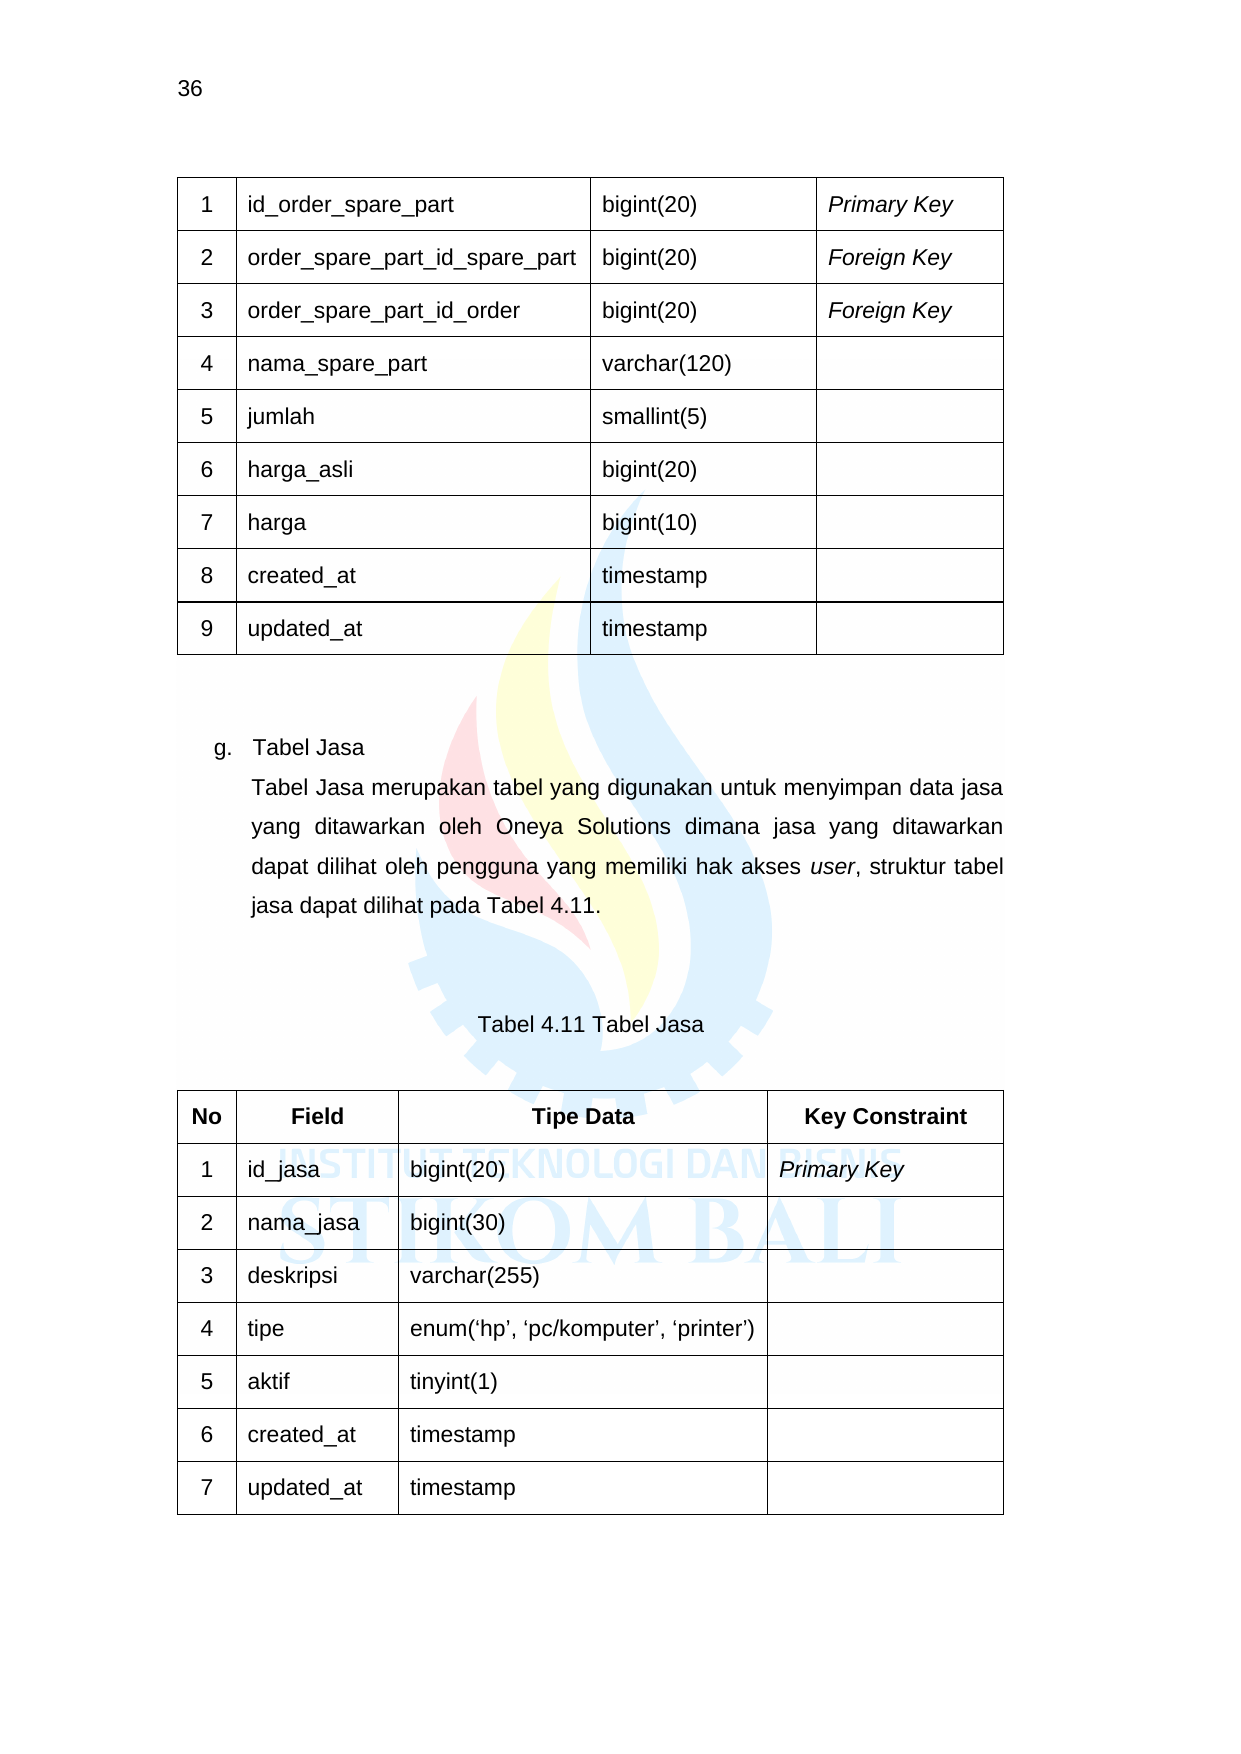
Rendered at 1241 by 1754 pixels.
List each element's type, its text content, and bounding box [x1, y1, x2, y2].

table_cell tipe [237, 1303, 398, 1355]
table_cell order_spare_part_id_order [237, 284, 590, 336]
table_cell 4 [178, 337, 236, 389]
table_cell varchar(255) [399, 1250, 767, 1302]
table_cell [768, 1409, 1003, 1461]
table_cell timestamp [399, 1409, 767, 1461]
table_cell bigint(20) [591, 231, 816, 283]
table_cell 2 [178, 231, 236, 283]
table_cell nama_spare_part [237, 337, 590, 389]
table_cell 9 [178, 603, 236, 654]
table_cell varchar(120) [591, 337, 816, 389]
table_cell [817, 496, 1003, 548]
table_cell 5 [178, 1356, 236, 1408]
table_cell timestamp [591, 603, 816, 654]
text Tabel 4.11 Tabel Jasa [177, 1011, 1004, 1037]
table_cell bigint(20) [591, 178, 816, 230]
table_cell id_jasa [237, 1144, 398, 1196]
table_cell tinyint(1) [399, 1356, 767, 1408]
table_cell 2 [178, 1197, 236, 1249]
list Tabel Jasa [213, 734, 1004, 761]
table_cell bigint(30) [399, 1197, 767, 1249]
table_cell bigint(20) [591, 443, 816, 495]
table_header Tipe Data [399, 1091, 767, 1143]
table_cell harga [237, 496, 590, 548]
table_cell smallint(5) [591, 390, 816, 442]
table_header Key Constraint [768, 1091, 1003, 1143]
table_cell [817, 443, 1003, 495]
table_cell jumlah [237, 390, 590, 442]
table_cell Foreign Key [817, 231, 1003, 283]
table_cell Primary Key [768, 1144, 1003, 1196]
table_cell [768, 1250, 1003, 1302]
table_cell 6 [178, 1409, 236, 1461]
table_cell updated_at [237, 603, 590, 654]
table_cell bigint(20) [399, 1144, 767, 1196]
table_cell Foreign Key [817, 284, 1003, 336]
table_cell deskripsi [237, 1250, 398, 1302]
table_cell [768, 1303, 1003, 1355]
table_cell id_order_spare_part [237, 178, 590, 230]
table_cell 1 [178, 178, 236, 230]
table_cell harga_asli [237, 443, 590, 495]
table_cell timestamp [591, 549, 816, 601]
table_cell 7 [178, 496, 236, 548]
table_header Field [237, 1091, 398, 1143]
table_cell created_at [237, 1409, 398, 1461]
table_cell [768, 1356, 1003, 1408]
table_cell 3 [178, 284, 236, 336]
table_cell Primary Key [817, 178, 1003, 230]
table_cell 6 [178, 443, 236, 495]
table_cell aktif [237, 1356, 398, 1408]
table_cell enum(‘hp’, ‘pc/komputer’, ‘printer’) [399, 1303, 767, 1355]
table_cell 8 [178, 549, 236, 601]
table_cell [768, 1197, 1003, 1249]
table_cell [817, 337, 1003, 389]
table_cell [768, 1462, 1003, 1514]
list Tabel Jasa merupakan tabel yang digunakan untuk menyimpan data jasa yang ditawarkan oleh Oneya Solutions dimana jasa yang ditawarkan dapat dilihat oleh pengguna yang memiliki hak akses user, struktur tabel jasa dapat dilihat pada Tabel 4.11. [251, 774, 1004, 919]
table_cell [817, 549, 1003, 601]
table_cell [817, 390, 1003, 442]
table_cell updated_at [237, 1462, 398, 1514]
table_header No [178, 1091, 236, 1143]
table_cell 5 [178, 390, 236, 442]
table_cell bigint(20) [591, 284, 816, 336]
table_cell 4 [178, 1303, 236, 1355]
table_cell 7 [178, 1462, 236, 1514]
table_cell 3 [178, 1250, 236, 1302]
table_cell nama_jasa [237, 1197, 398, 1249]
table_cell 1 [178, 1144, 236, 1196]
table_cell created_at [237, 549, 590, 601]
table_cell timestamp [399, 1462, 767, 1514]
table_cell order_spare_part_id_spare_part [237, 231, 590, 283]
table_cell bigint(10) [591, 496, 816, 548]
table_cell [817, 603, 1003, 654]
